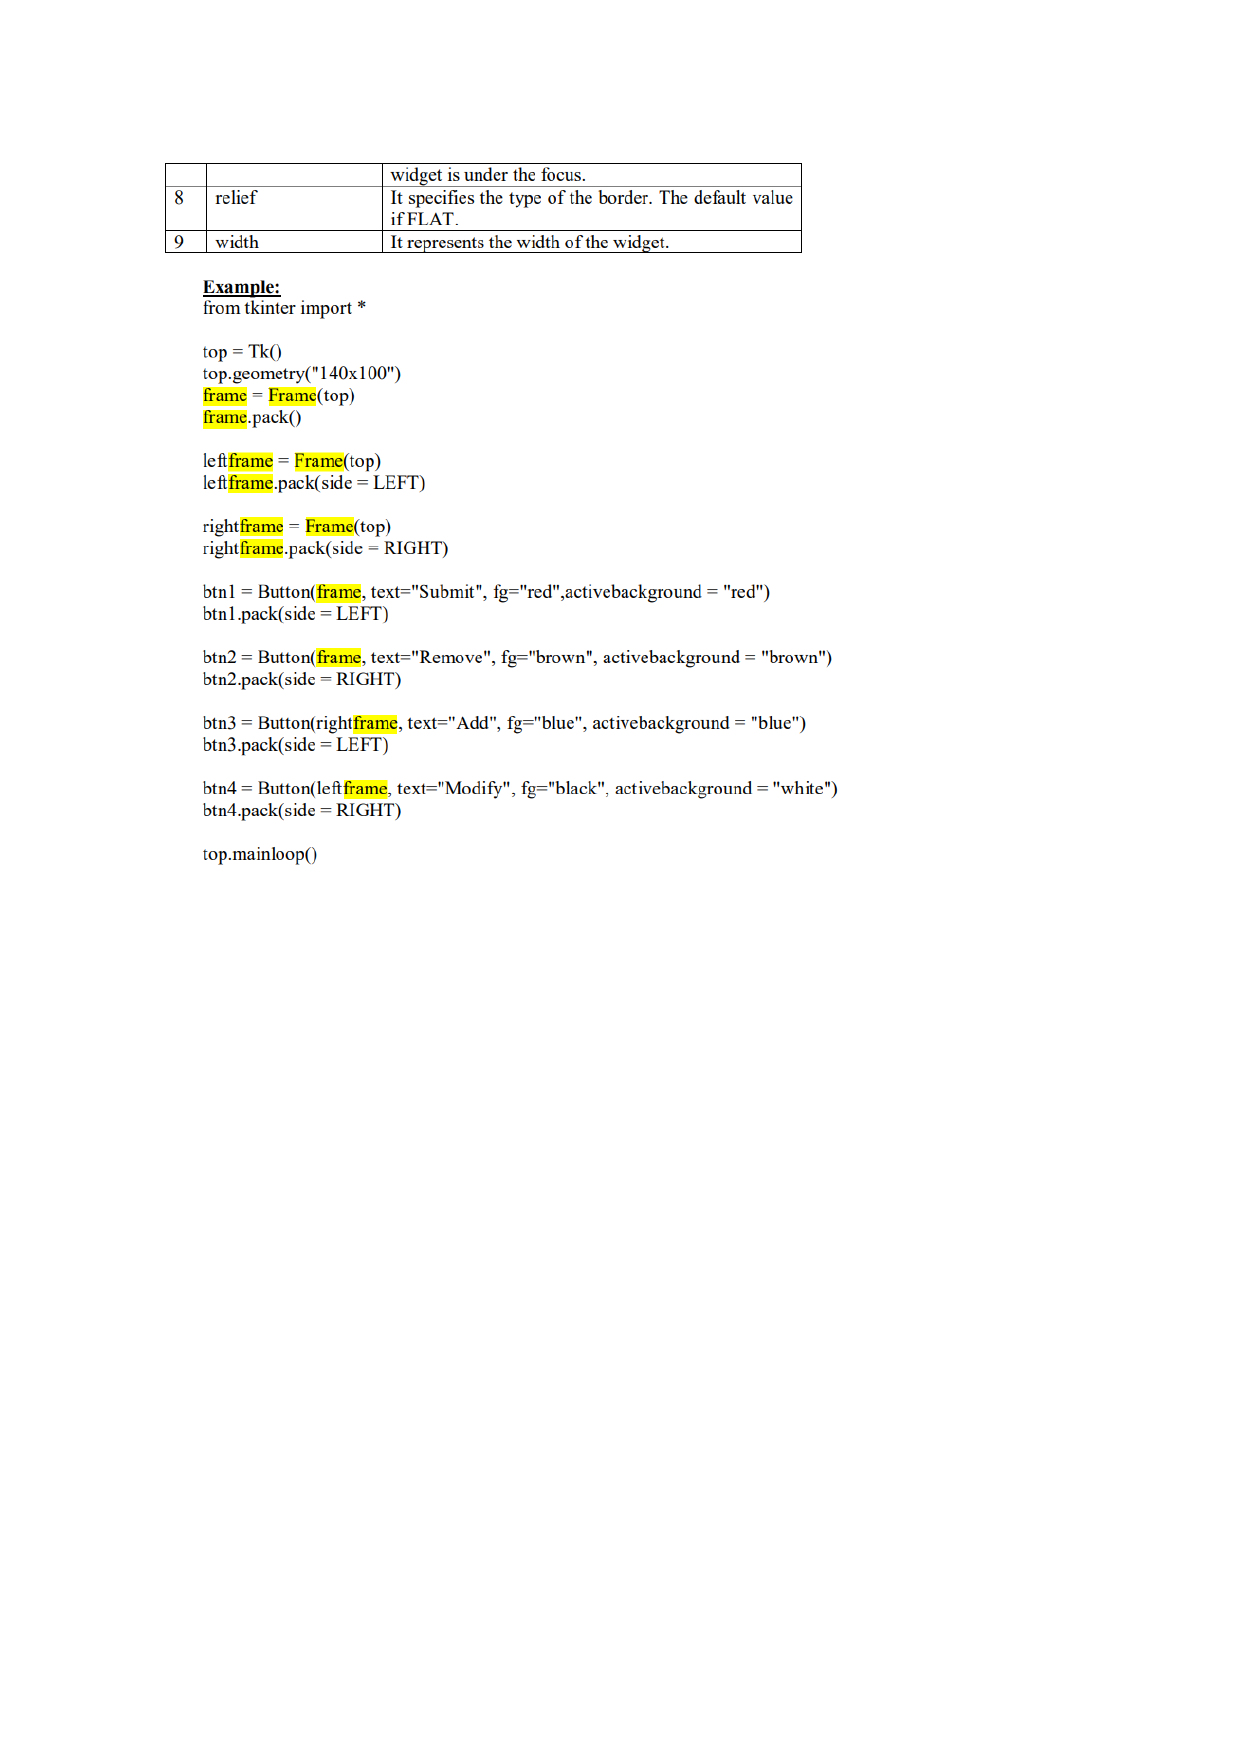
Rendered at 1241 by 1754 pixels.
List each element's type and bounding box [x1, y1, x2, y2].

picture [150, 150, 864, 869]
